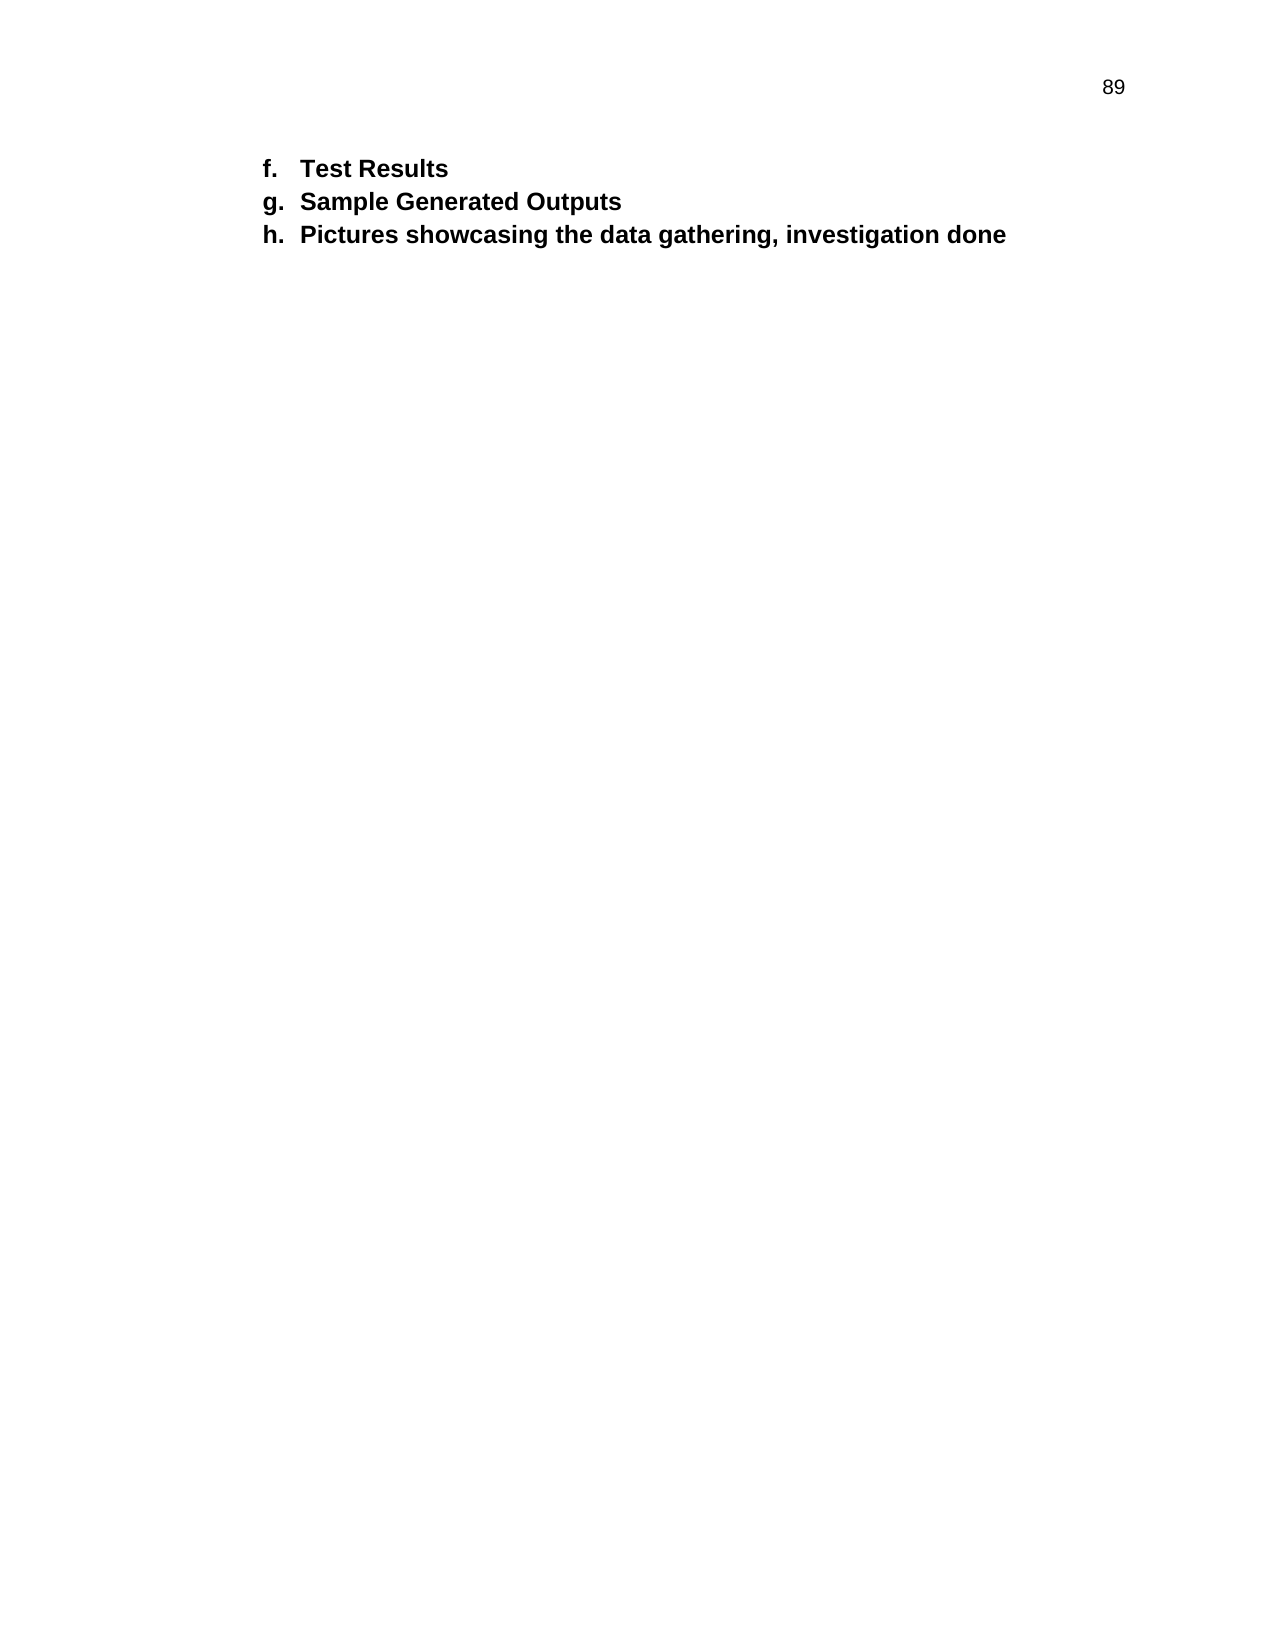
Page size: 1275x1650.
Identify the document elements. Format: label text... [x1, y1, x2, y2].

subtitle Test Results [262, 154, 1125, 183]
subtitle Pictures showcasing the data gathering, investigation done [262, 220, 1125, 249]
subtitle Sample Generated Outputs [262, 187, 1125, 216]
